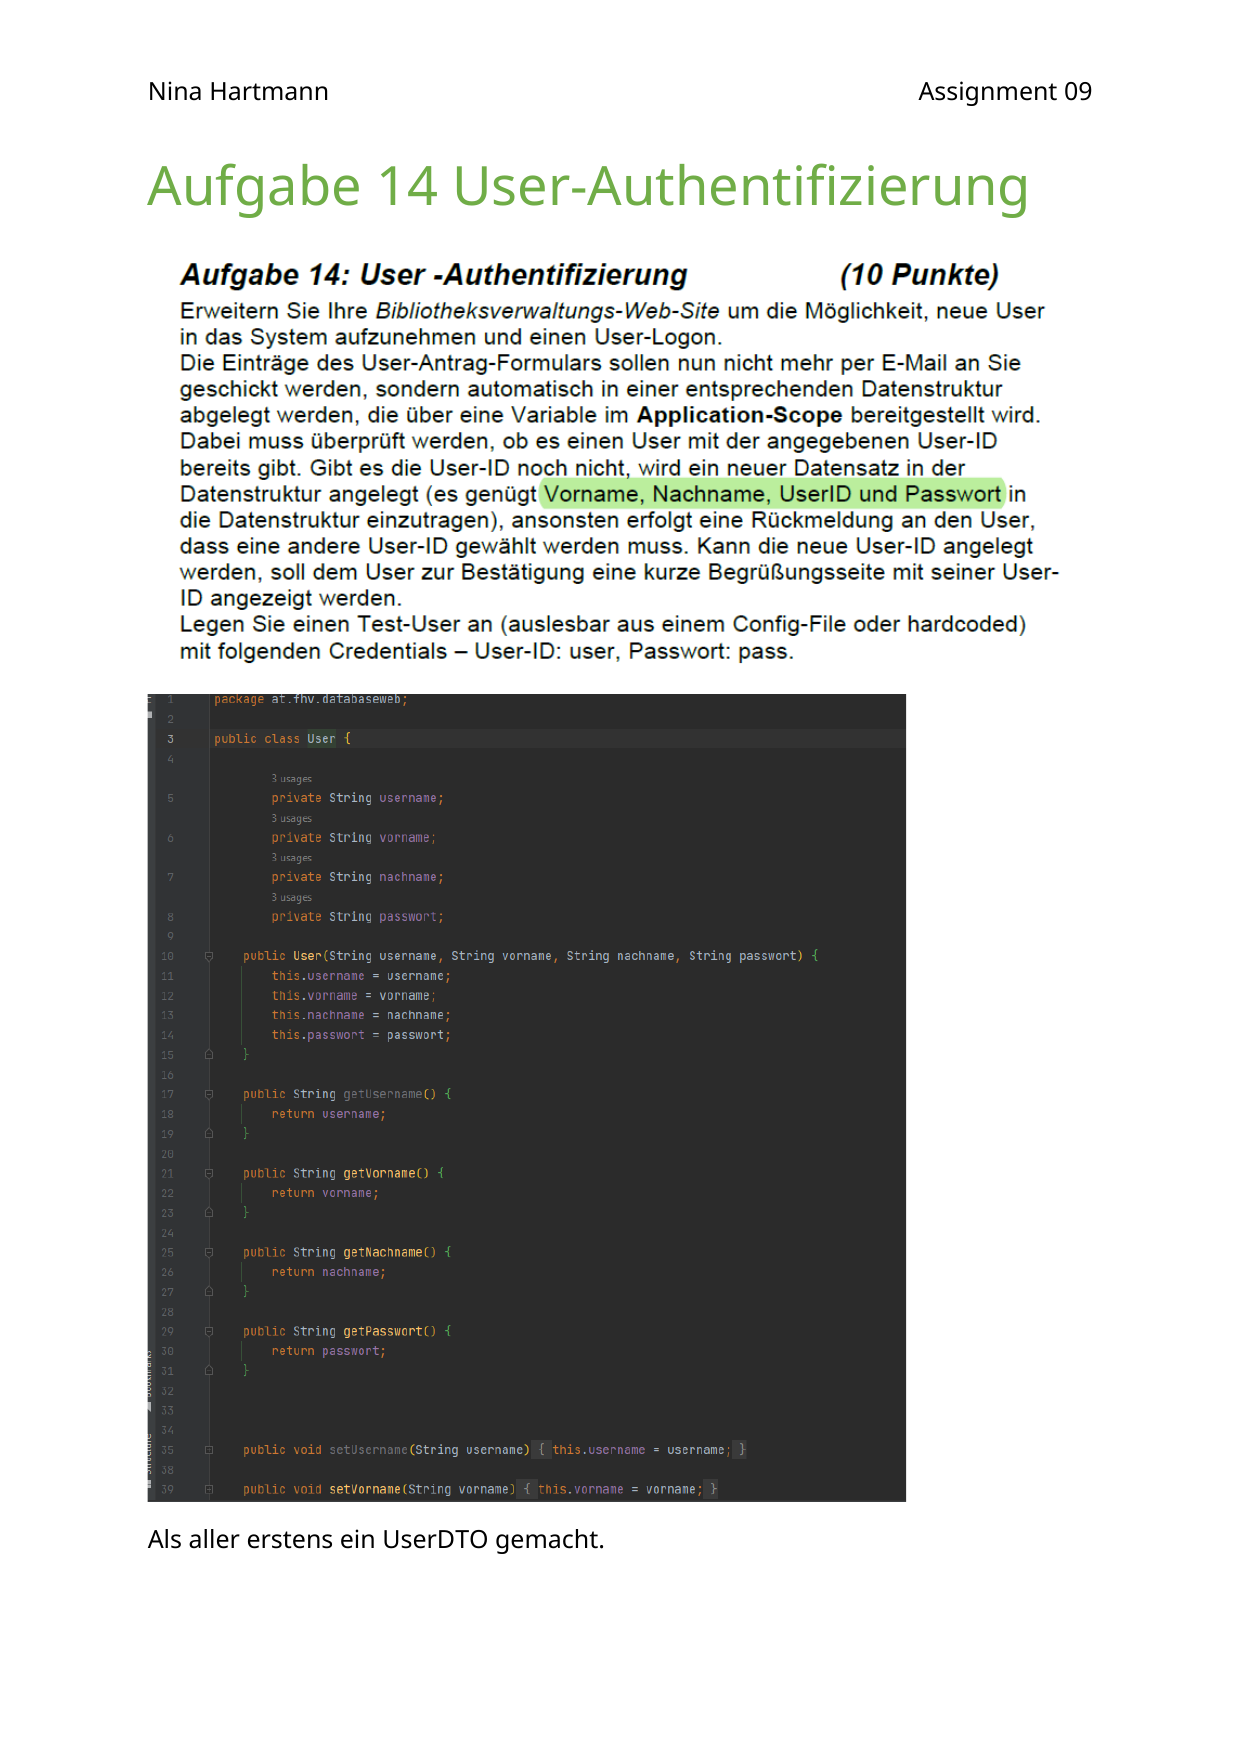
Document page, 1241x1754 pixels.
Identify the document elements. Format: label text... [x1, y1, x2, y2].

picture [147, 221, 1093, 675]
text Aufgabe 14 User-Authentifizierung [148, 148, 1093, 221]
picture [147, 694, 907, 1502]
text Als aller erstens ein UserDTO gemacht. [148, 1521, 1093, 1556]
